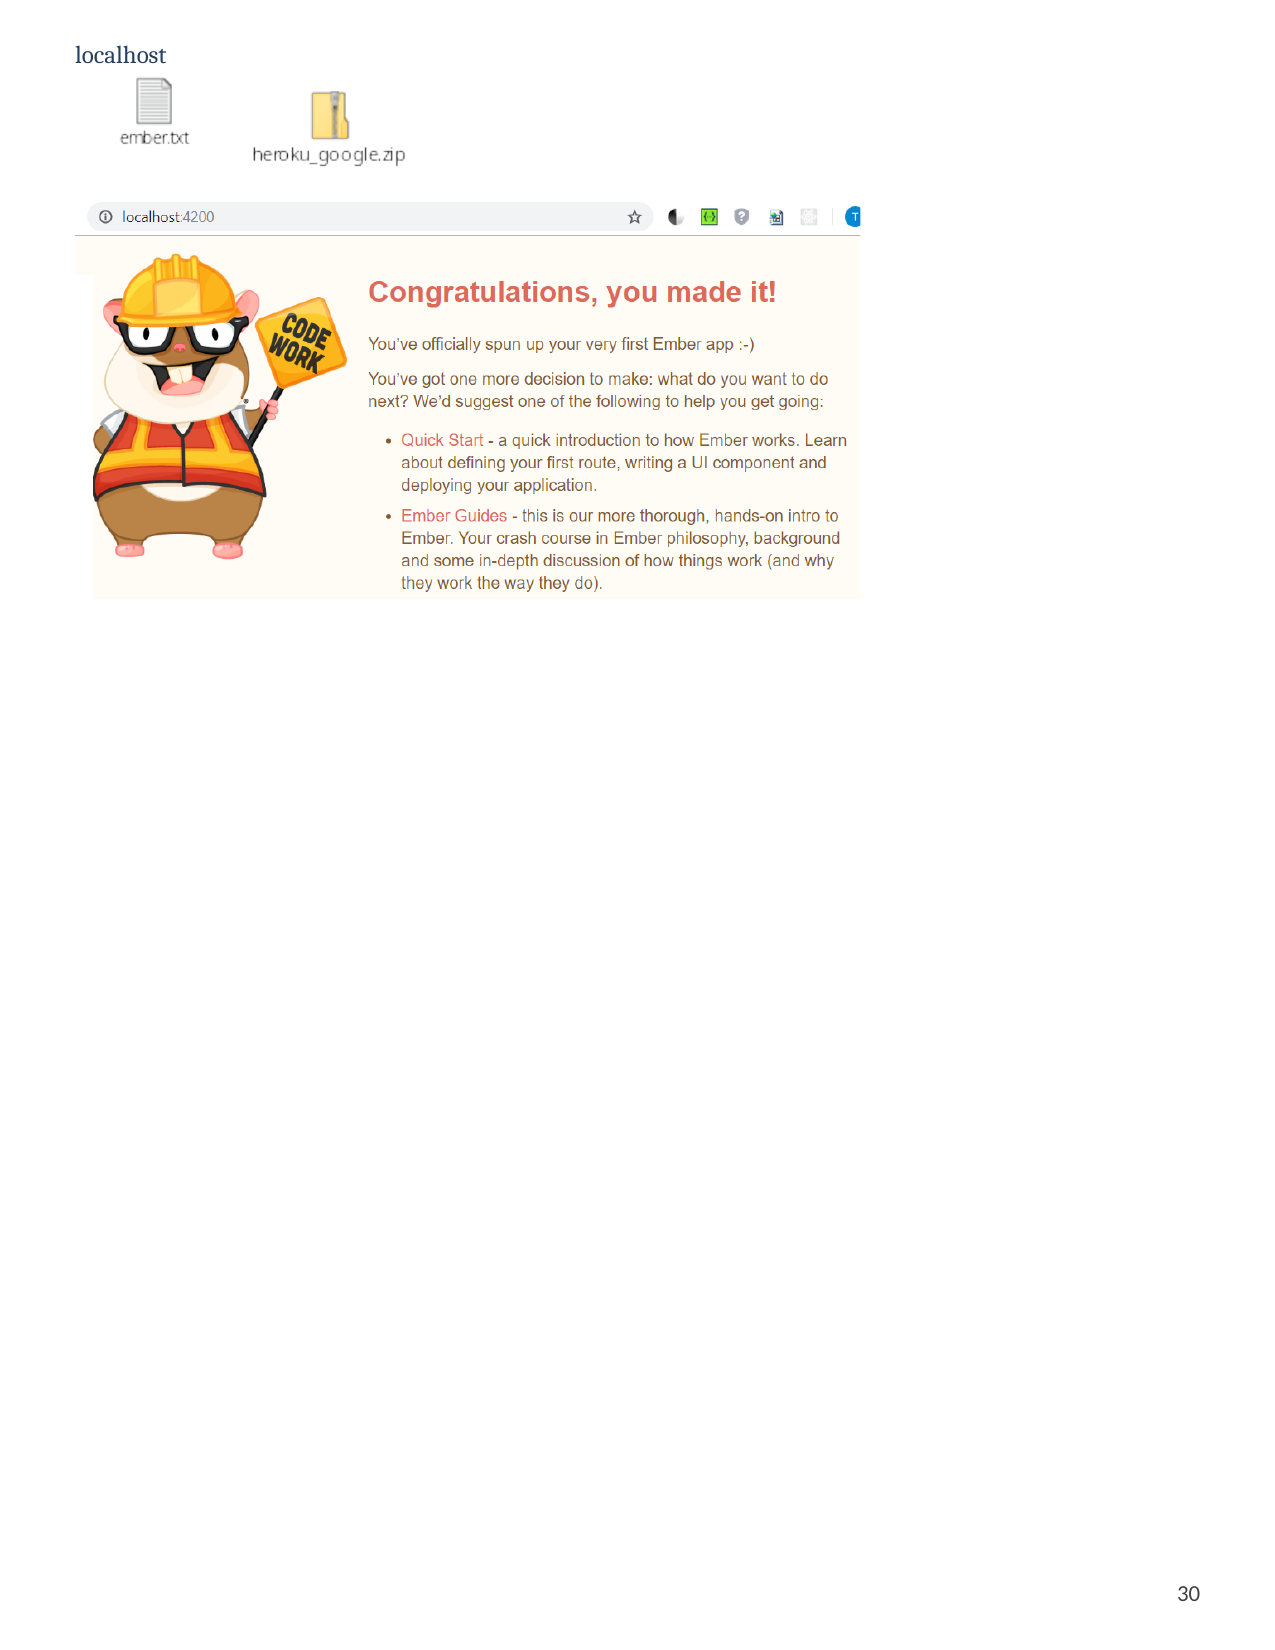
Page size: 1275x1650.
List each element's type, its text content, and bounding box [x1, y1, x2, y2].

picture [75, 201, 861, 599]
subtitle localhost [75, 41, 1200, 70]
